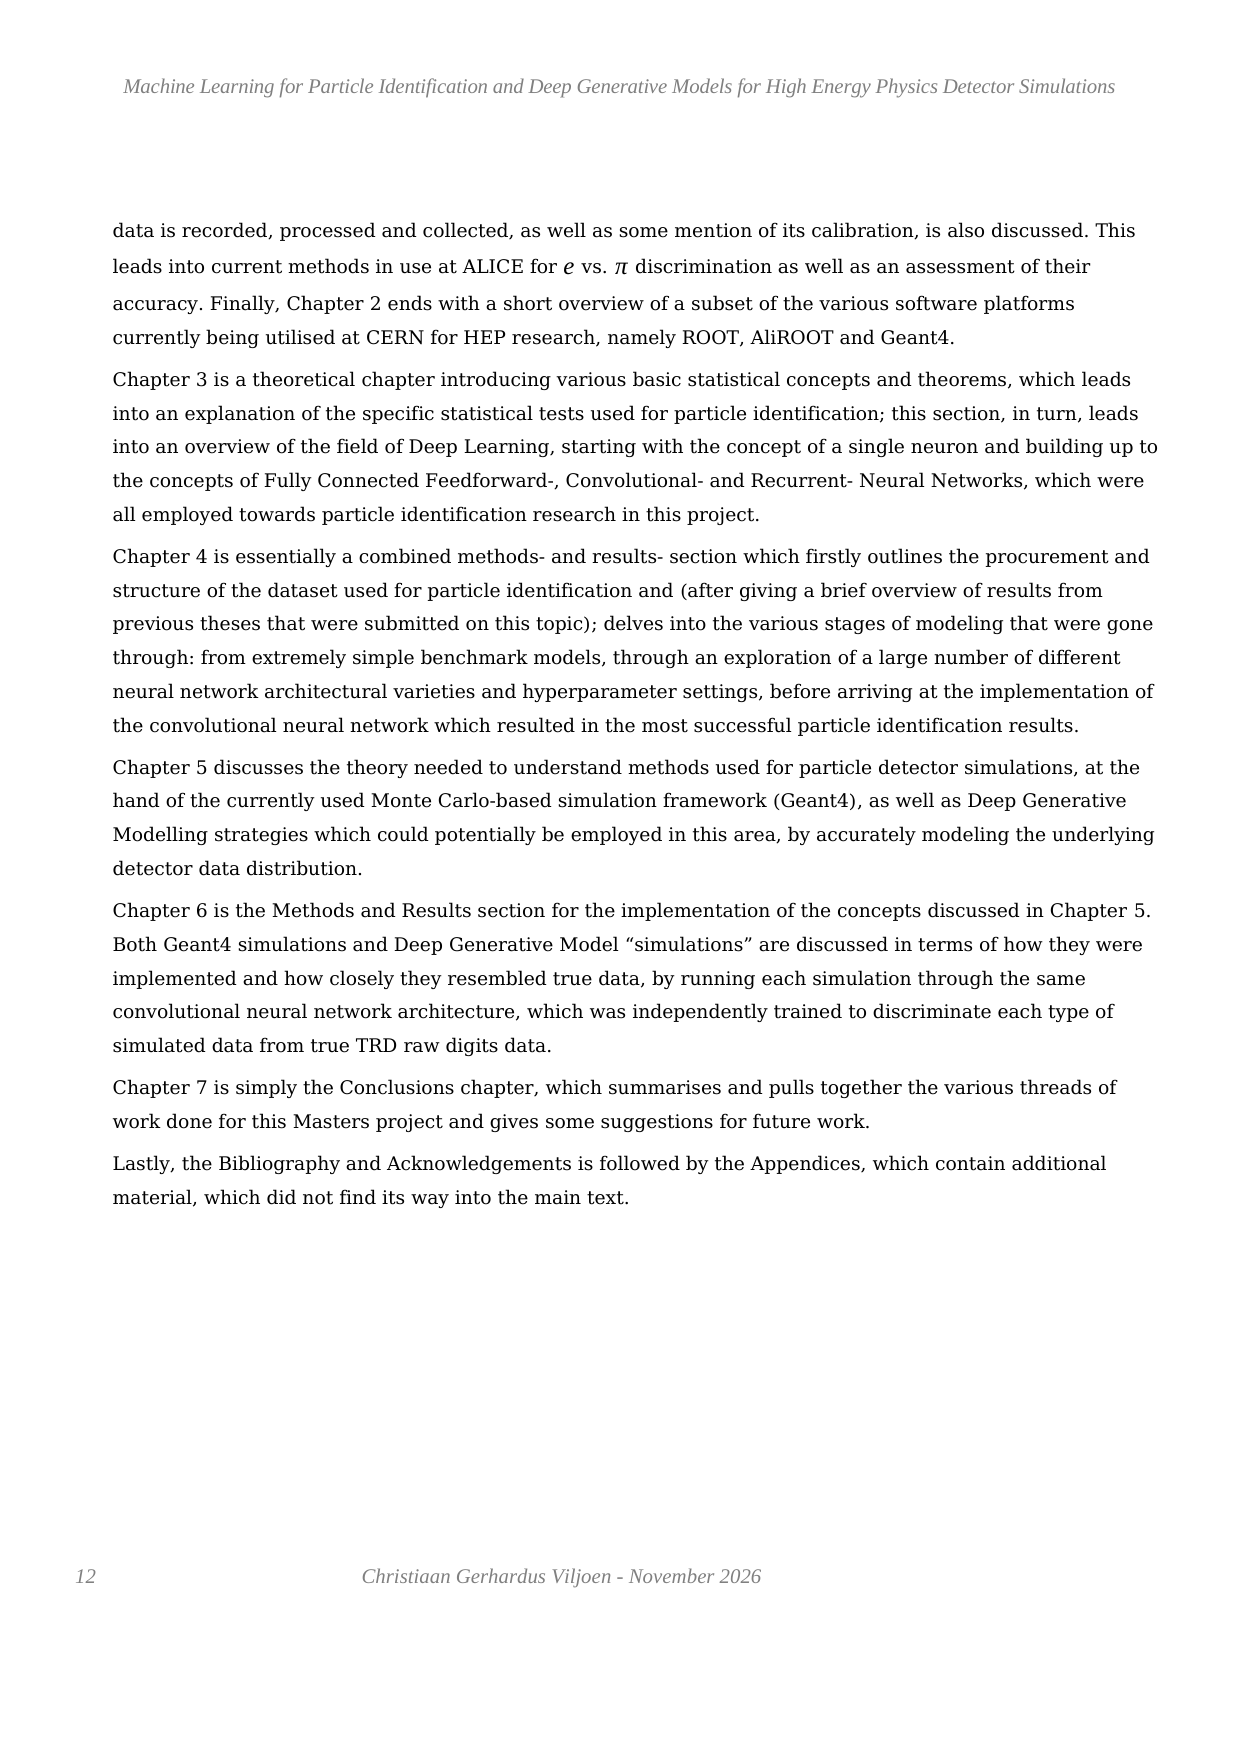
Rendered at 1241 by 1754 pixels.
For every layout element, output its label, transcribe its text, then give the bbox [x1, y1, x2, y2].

text Lastly, the Bibliography and Acknowledgements is followed by the Appendices, which contain additional material, which did not find its way into the main text. [112, 1152, 1165, 1208]
text Chapter 4 is essentially a combined methods- and results- section which firstly outlines the procurement and structure of the dataset used for particle identification and (after giving a brief overview of results from previous theses that were submitted on this topic); delves into the various stages of modeling that were gone through: from extremely simple benchmark models, through an exploration of a large number of different neural network architectural varieties and hyperparameter settings, before arriving at the implementation of the convolutional neural network which resulted in the most successful particle identification results. [112, 544, 1165, 736]
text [112, 219, 1165, 348]
text Chapter 3 is a theoretical chapter introducing various basic statistical concepts and theorems, which leads into an explanation of the specific statistical tests used for particle identification; this section, in turn, leads into an overview of the field of Deep Learning, starting with the concept of a single neuron and building up to the concepts of Fully Connected Feedforward-, Convolutional- and Recurrent- Neural Networks, which were all employed towards particle identification research in this project. [112, 367, 1165, 525]
text Chapter 7 is simply the Conclusions chapter, which summarises and pulls together the various threads of work done for this Masters project and gives some suggestions for future work. [112, 1076, 1165, 1132]
text Chapter 5 discusses the theory needed to understand methods used for particle detector simulations, at the hand of the currently used Monte Carlo-based simulation framework (Geant4), as well as Deep Generative Modelling strategies which could potentially be employed in this area, by accurately modeling the underlying detector data distribution. [112, 755, 1165, 879]
text Chapter 6 is the Methods and Results section for the implementation of the concepts discussed in Chapter 5. Both Geant4 simulations and Deep Generative Model “simulations” are discussed in terms of how they were implemented and how closely they resembled true data, by running each simulation through the same convolutional neural network architecture, which was independently trained to discriminate each type of simulated data from true TRD raw digits data. [112, 899, 1165, 1056]
